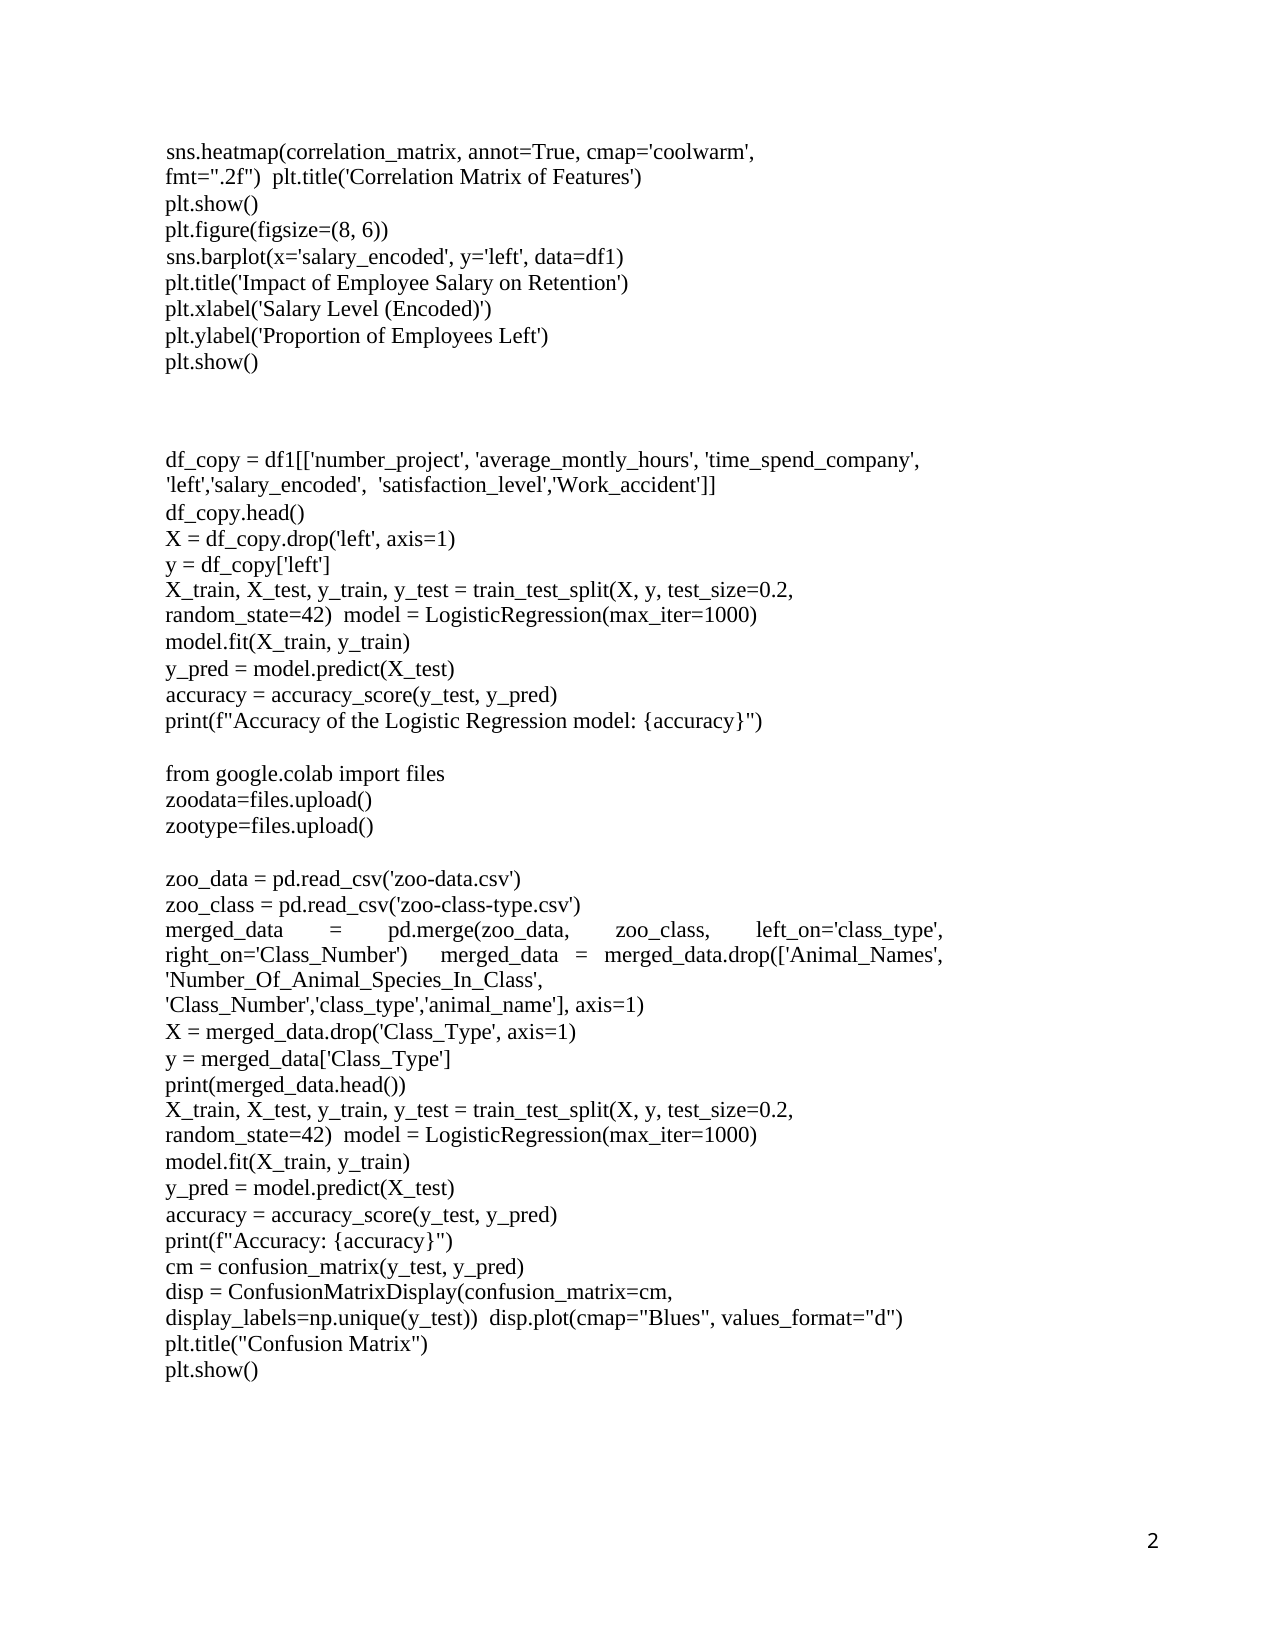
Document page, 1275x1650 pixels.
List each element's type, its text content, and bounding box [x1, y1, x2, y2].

text accuracy = accuracy_score(y_test, y_pred) [166, 681, 1162, 707]
text plt.figure(figsize=(8, 6)) [165, 216, 1162, 243]
text y_pred = model.predict(X_test) [165, 1174, 1162, 1201]
text accuracy = accuracy_score(y_test, y_pred) [166, 1201, 1162, 1227]
text plt.title('Impact of Employee Salary on Retention') [165, 269, 1162, 295]
text cm = confusion_matrix(y_test, y_pred) [165, 1253, 1162, 1280]
text plt.show() [165, 348, 1162, 374]
text model.fit(X_train, y_train) [165, 628, 1162, 655]
text sns.barplot(x='salary_encoded', y='left', data=df1) [166, 243, 1162, 269]
text plt.xlabel('Salary Level (Encoded)') [165, 295, 1162, 322]
text from google.colab import files [165, 760, 1162, 786]
text X = merged_data.drop('Class_Type', axis=1) [165, 1018, 1162, 1045]
text sns.heatmap(correlation_matrix, annot=True, cmap='coolwarm', fmt=".2f") plt.title('Correlation Matrix of Features') [165, 139, 769, 190]
text X_train, X_test, y_train, y_test = train_test_split(X, y, test_size=0.2, random_state=42) model = LogisticRegression(max_iter=1000) [165, 578, 880, 628]
text merged_data = pd.merge(zoo_data, zoo_class, left_on='class_type', right_on='Class_Number') merged_data = merged_data.drop(['Animal_Names', 'Number_Of_Animal_Species_In_Class', 'Class_Number','class_type','animal_name'], axis=1) [165, 918, 944, 1018]
text plt.title("Confusion Matrix") [165, 1330, 1162, 1357]
text X_train, X_test, y_train, y_test = train_test_split(X, y, test_size=0.2, random_state=42) model = LogisticRegression(max_iter=1000) [165, 1097, 880, 1147]
text disp = ConfusionMatrixDisplay(confusion_matrix=cm, display_labels=np.unique(y_test)) disp.plot(cmap="Blues", values_format="d") [165, 1280, 905, 1330]
text zootype=files.upload() [165, 812, 1162, 839]
text model.fit(X_train, y_train) [165, 1148, 1162, 1174]
text y = merged_data['Class_Type'] [165, 1045, 1162, 1071]
text y = df_copy['left'] [165, 551, 1162, 578]
text df_copy = df1[['number_project', 'average_montly_hours', 'time_spend_company', 'left','salary_encoded', 'satisfaction_level','Work_accident']] [165, 448, 1040, 498]
text print(f"Accuracy of the Logistic Regression model: {accuracy}") [165, 707, 1162, 734]
text zoo_data = pd.read_csv('zoo-data.csv') [165, 865, 1162, 891]
text zoodata=files.upload() [165, 786, 1162, 812]
text X = df_copy.drop('left', axis=1) [165, 525, 1162, 551]
text print(f"Accuracy: {accuracy}") [165, 1227, 1162, 1253]
text y_pred = model.predict(X_test) [165, 655, 1162, 681]
text print(merged_data.head()) [165, 1071, 1162, 1097]
text plt.ylabel('Proportion of Employees Left') [165, 322, 1162, 348]
text plt.show() [165, 190, 1162, 216]
text df_copy.head() [165, 498, 1162, 525]
text plt.show() [165, 1357, 1162, 1383]
text zoo_class = pd.read_csv('zoo-class-type.csv') [165, 891, 1162, 918]
